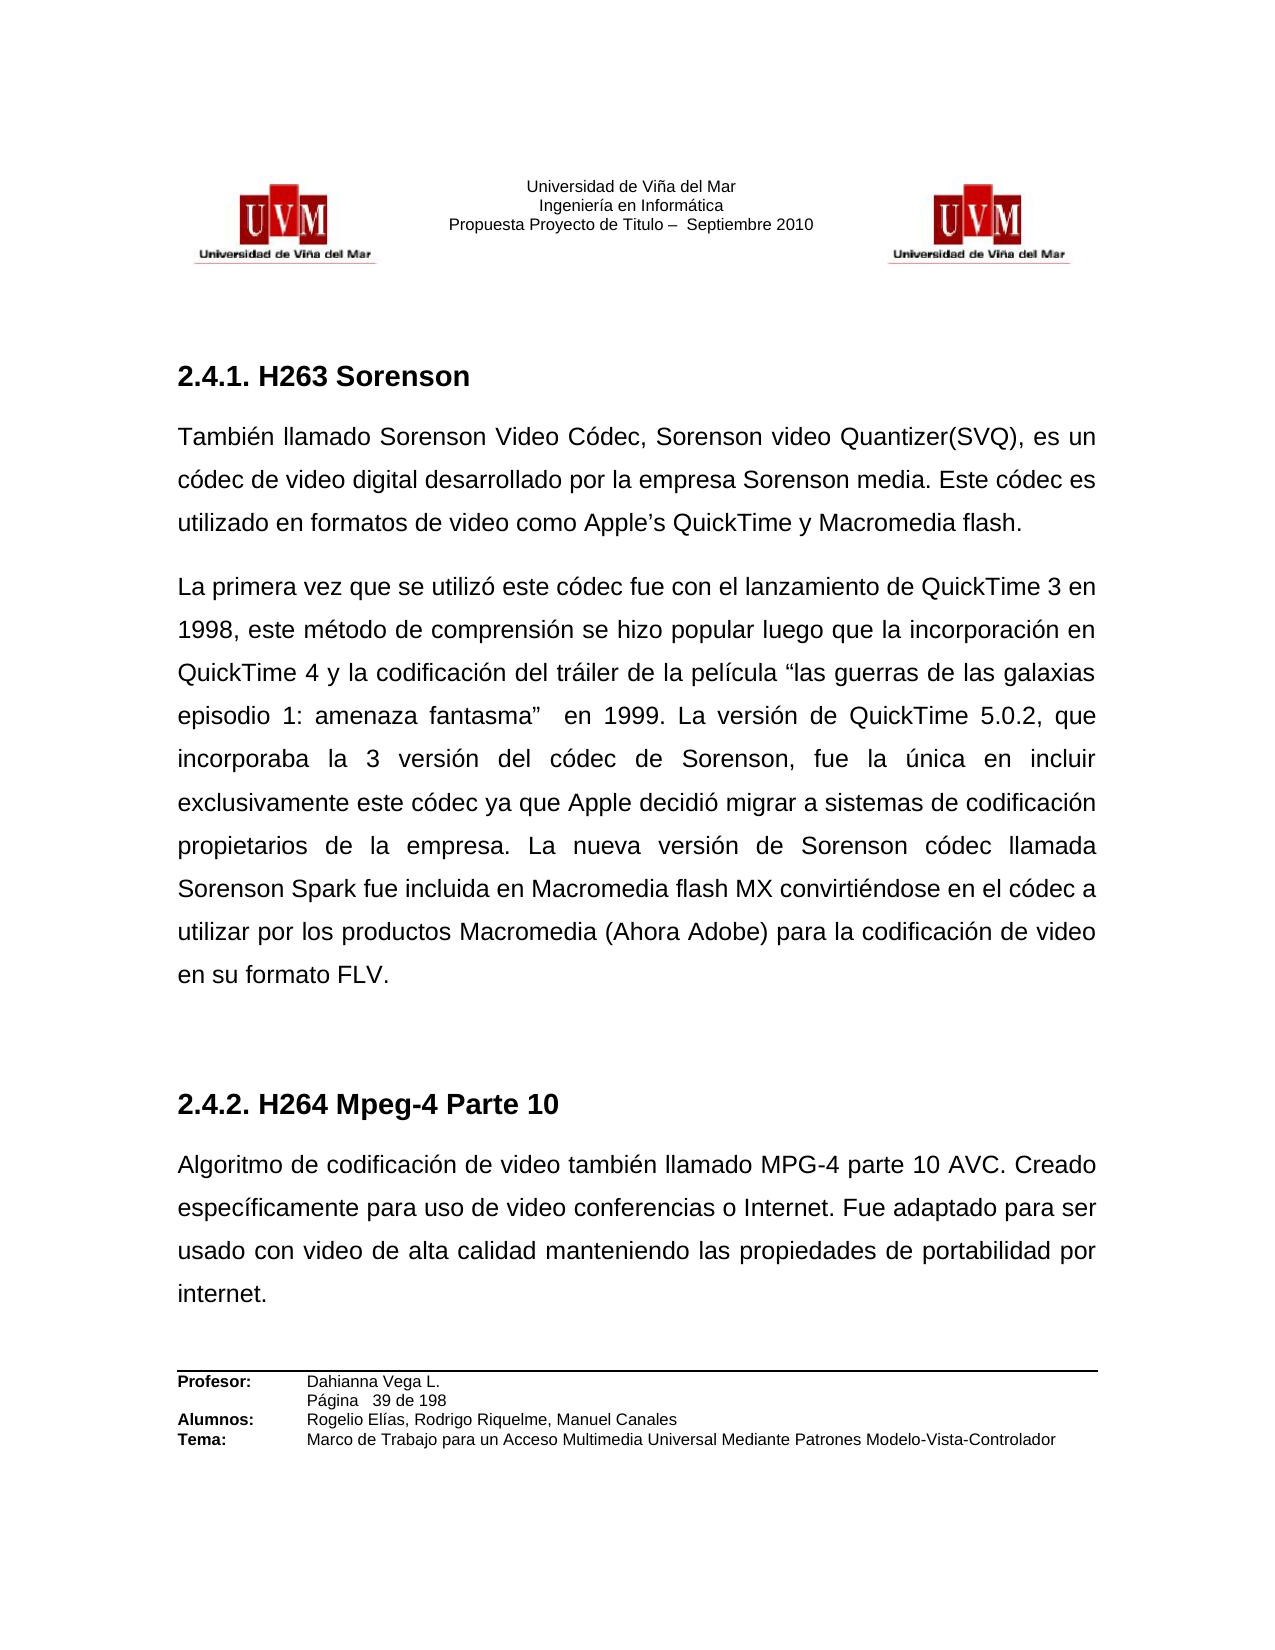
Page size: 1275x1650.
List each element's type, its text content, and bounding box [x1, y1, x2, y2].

text La primera vez que se utilizó este códec fue con el lanzamiento de QuickTime 3 en 1998, este método de comprensión se hizo popular luego que la incorporación en QuickTime 4 y la codificación del tráiler de la película “las guerras de las galaxias episodio 1: amenaza fantasma” en 1999. La versión de QuickTime 5.0.2, que incorporaba la 3 versión del códec de Sorenson, fue la única en incluir exclusivamente este códec ya que Apple decidió migrar a sistemas de codificación propietarios de la empresa. La nueva versión de Sorenson códec llamada Sorenson Spark fue incluida en Macromedia flash MX convirtiéndose en el códec a utilizar por los productos Macromedia (Ahora Adobe) para la codificación de video en su formato FLV. [177, 572, 1098, 989]
picture [177, 176, 390, 267]
text También llamado Sorenson Video Códec, Sorenson video Quantizer(SVQ), es un códec de video digital desarrollado por la empresa Sorenson media. Este códec es utilizado en formatos de video como Apple’s QuickTime y Macromedia flash. [177, 422, 1098, 537]
picture [871, 176, 1084, 267]
subtitle 2.4.2. H264 Mpeg-4 Parte 10 [177, 1087, 1098, 1120]
subtitle 2.4.1. H263 Sorenson [177, 359, 1098, 392]
text Algoritmo de codificación de video también llamado MPG-4 parte 10 AVC. Creado específicamente para uso de video conferencias o Internet. Fue adaptado para ser usado con video de alta calidad manteniendo las propiedades de portabilidad por internet. [177, 1149, 1098, 1308]
